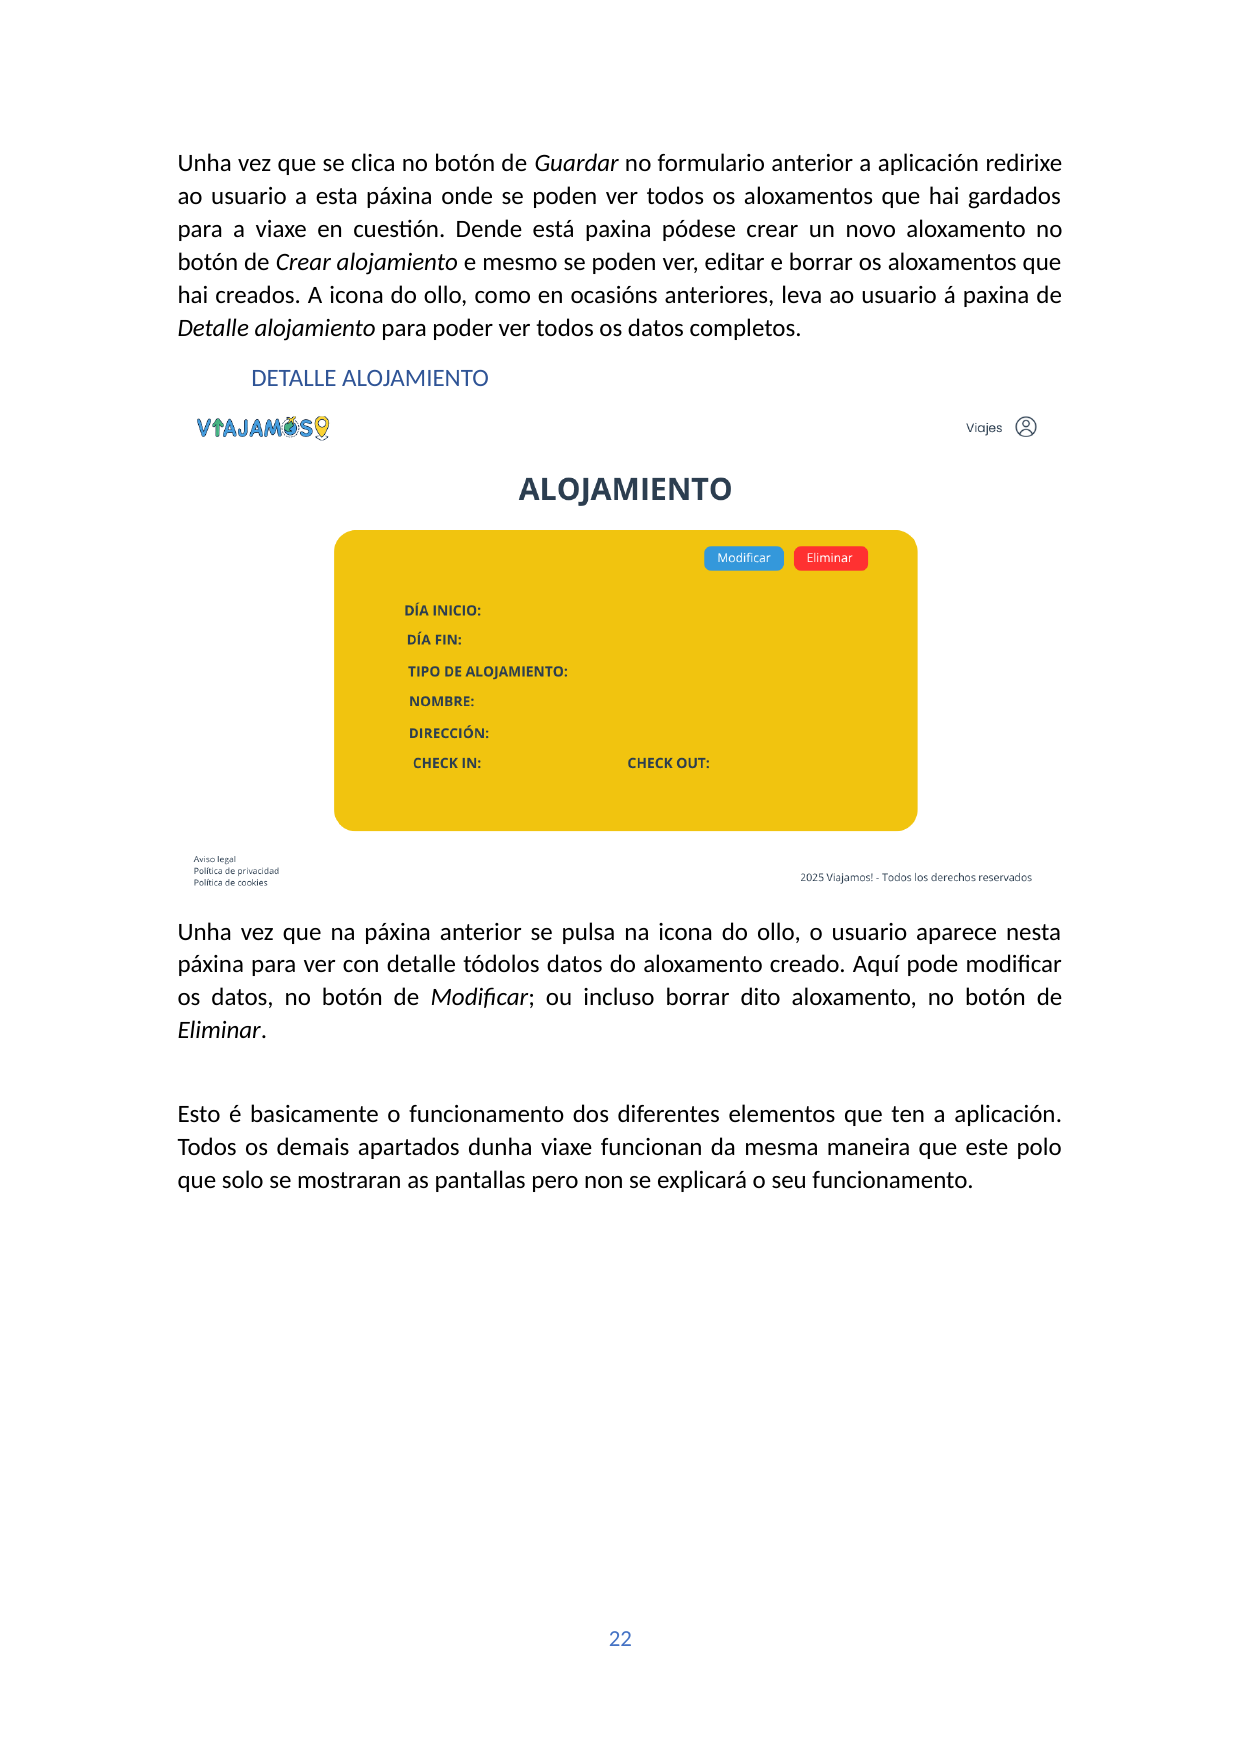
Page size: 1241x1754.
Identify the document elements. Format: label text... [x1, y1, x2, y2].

text Unha vez que se clica no botón de Guardar no formulario anterior a aplicación redirixe ao usuario a esta páxina onde se poden ver todos os aloxamentos que hai gardados para a viaxe en cuestión. Dende está paxina pódese crear un novo aloxamento no botón de Crear alojamiento e mesmo se poden ver, editar e borrar os aloxamentos que hai creados. A icona do ollo, como en ocasións anteriores, leva ao usuario á paxina de Detalle alojamiento para poder ver todos os datos completos. [177, 148, 1063, 343]
picture [177, 398, 1063, 897]
text Esto é basicamente o funcionamento dos diferentes elementos que ten a aplicación. Todos os demais apartados dunha viaxe funcionan da mesma maneira que este polo que solo se mostraran as pantallas pero non se explicará o seu funcionamento. [177, 1098, 1063, 1195]
subtitle Unha vez que na páxina anterior se pulsa na icona do ollo, o usuario aparece nesta páxina para ver con detalle tódolos datos do aloxamento creado. Aquí pode modificar os datos, no botón de Modificar; ou incluso borrar dito aloxamento, no botón de Eliminar. [177, 916, 1063, 1045]
subtitle DETALLE ALOJAMIENTO [177, 362, 1063, 392]
